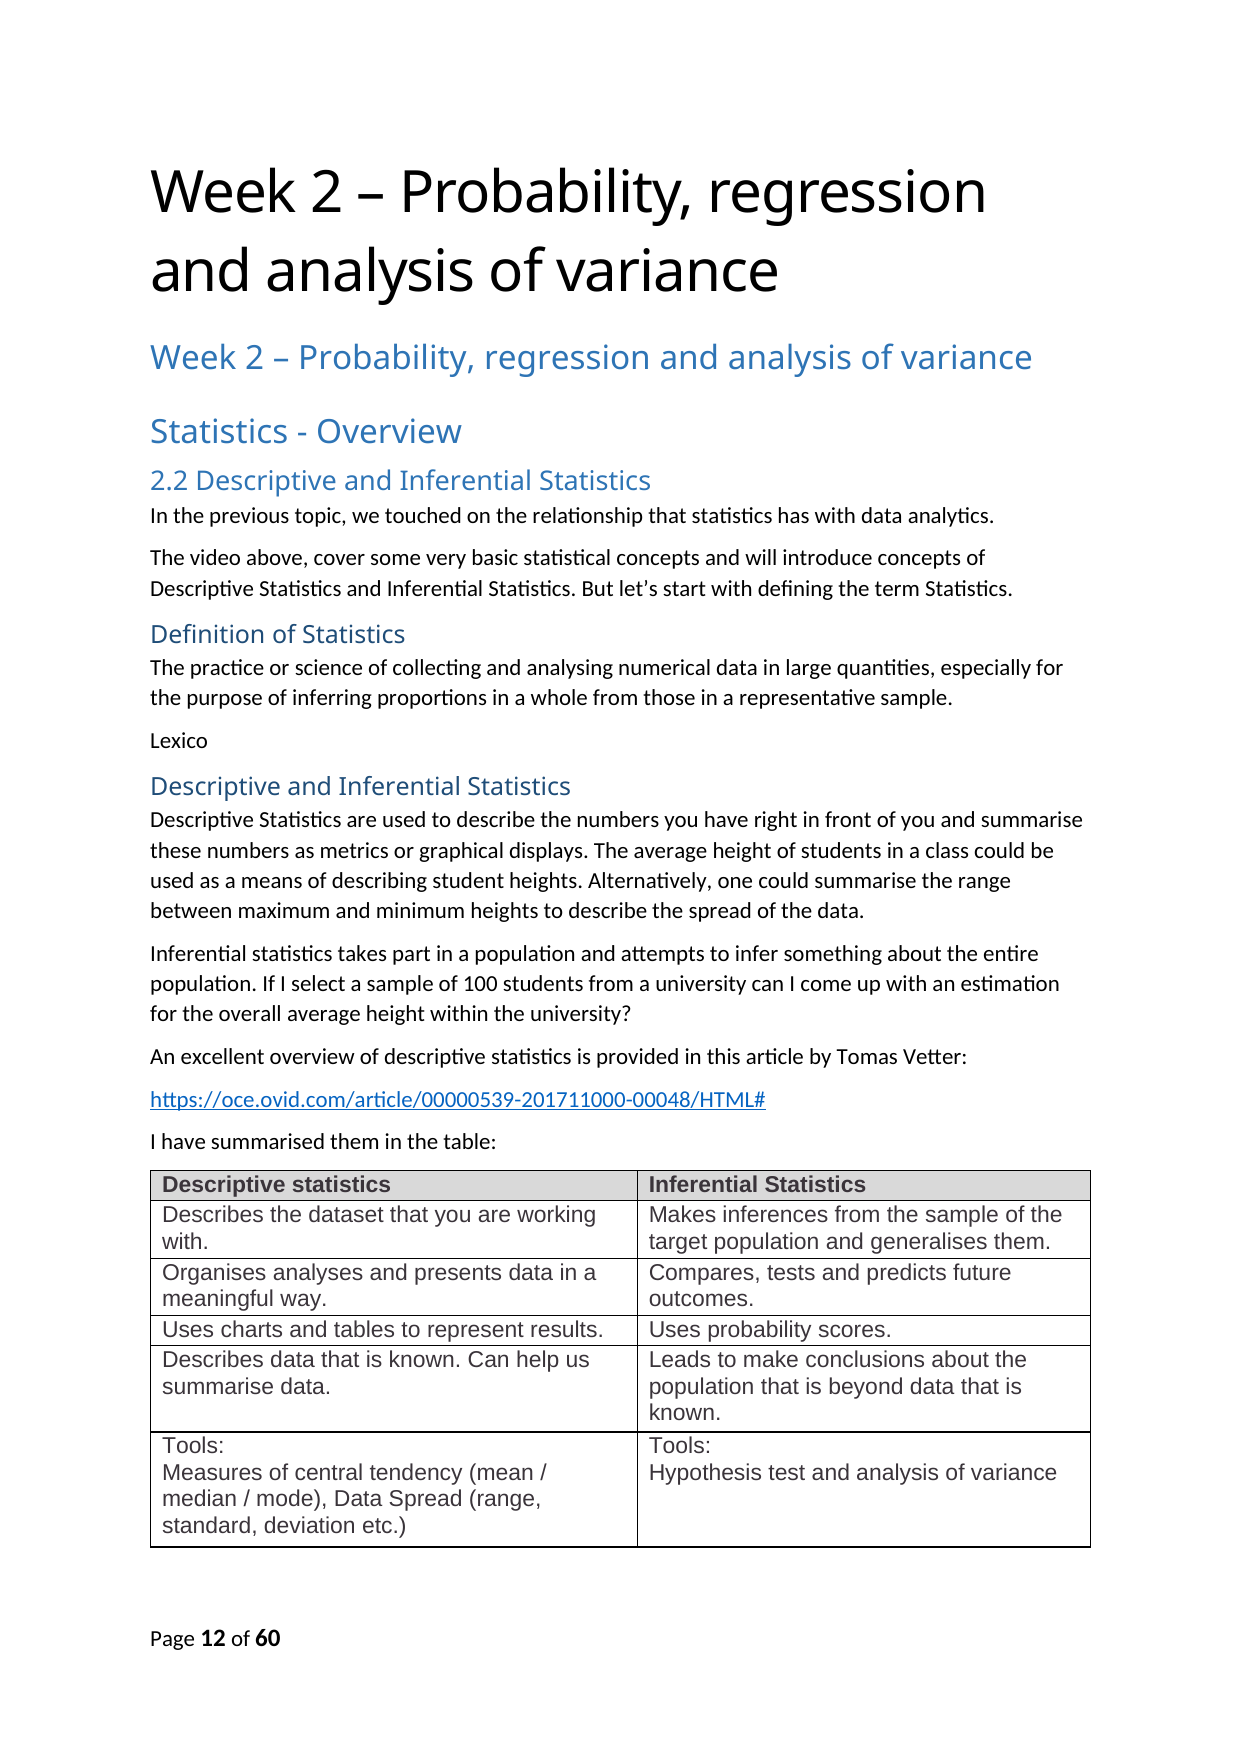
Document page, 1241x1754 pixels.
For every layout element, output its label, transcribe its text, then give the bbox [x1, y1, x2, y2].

table_cell Uses charts and tables to represent results. [151, 1316, 637, 1345]
text I have summarised them in the table: [150, 1127, 1090, 1156]
text The video above, cover some very basic statistical concepts and will introduce concepts of Descriptive Statistics and Inferential Statistics. But let’s start with defining the term Statistics. [150, 543, 1090, 602]
table_header Descriptive statistics [151, 1171, 637, 1200]
text In the previous topic, we touched on the relationship that statistics has with data analytics. [150, 501, 1090, 529]
table_cell Uses probability scores. [638, 1316, 1090, 1345]
text The practice or science of collecting and analysing numerical data in large quantities, especially for the purpose of inferring proportions in a whole from those in a representative sample. [150, 653, 1090, 711]
table_cell Compares, tests and predicts future outcomes. [638, 1259, 1090, 1315]
table_cell Describes data that is known. Can help us summarise data. [151, 1346, 637, 1431]
title Week 2 – Probability, regression and analysis of variance [150, 150, 1090, 309]
text Descriptive Statistics are used to describe the numbers you have right in front of you and summarise these numbers as metrics or graphical displays. The average height of students in a class could be used as a means of describing student heights. Alternatively, one could summarise the range between maximum and minimum heights to describe the spread of the data. [150, 806, 1090, 924]
subtitle Definition of Statistics [150, 616, 1090, 651]
text https://oce.ovid.com/article/00000539-201711000-00048/HTML# [150, 1085, 1090, 1113]
table_cell Describes the dataset that you are working with. [151, 1201, 637, 1258]
text An excellent overview of descriptive statistics is provided in this article by Tomas Vetter: [150, 1042, 1090, 1070]
subtitle Week 2 – Probability, regression and analysis of variance [150, 334, 1090, 379]
table_cell Makes inferences from the sample of the target population and generalises them. [638, 1201, 1090, 1258]
subtitle 2.2 Descriptive and Inferential Statistics [150, 461, 1090, 498]
table_cell Tools: Hypothesis test and analysis of variance [638, 1433, 1090, 1546]
table_header Inferential Statistics [638, 1171, 1090, 1200]
text Lexico [150, 726, 1090, 754]
table_cell Tools: Measures of central tendency (mean / median / mode), Data Spread (range, standard, deviation etc.) [151, 1433, 637, 1546]
text Inferential statistics takes part in a population and attempts to infer something about the entire population. If I select a sample of 100 students from a university can I come up with an estimation for the overall average height within the university? [150, 939, 1090, 1027]
table_cell Organises analyses and presents data in a meaningful way. [151, 1259, 637, 1315]
subtitle Descriptive and Inferential Statistics [150, 769, 1090, 803]
table_cell Leads to make conclusions about the population that is beyond data that is known. [638, 1346, 1090, 1431]
subtitle Statistics - Overview [150, 408, 1090, 453]
